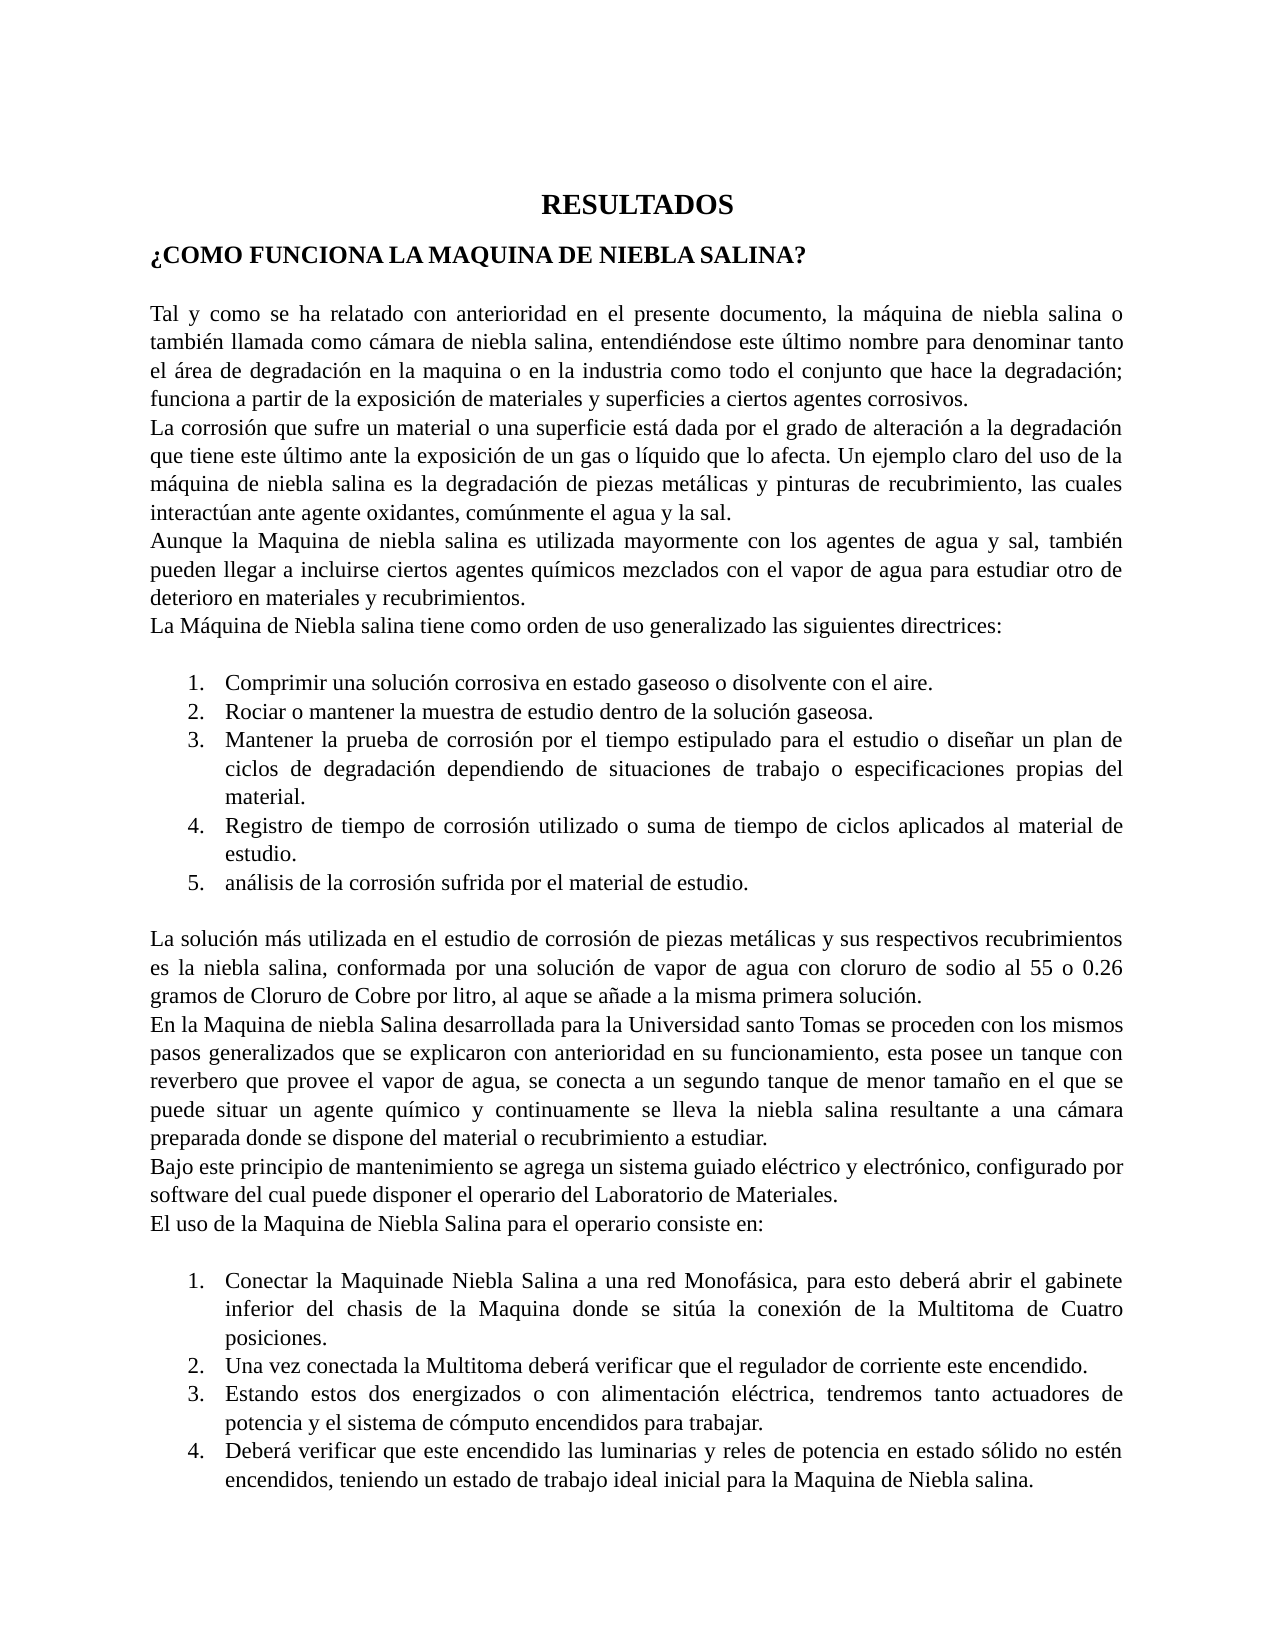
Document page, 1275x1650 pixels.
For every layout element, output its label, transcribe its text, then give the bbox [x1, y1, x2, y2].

list Conectar la Maquinade Niebla Salina a una red Monofásica, para esto deberá abrir el gabinete inferior del chasis de la Maquina donde se sitúa la conexión de la Multitoma de Cuatro posiciones. [187, 1267, 1125, 1350]
subtitle ¿COMO FUNCIONA LA MAQUINA DE NIEBLA SALINA? [150, 240, 1125, 269]
list Comprimir una solución corrosiva en estado gaseoso o disolvente con el aire. [187, 669, 1125, 696]
text En la Maquina de niebla Salina desarrollada para la Universidad santo Tomas se proceden con los mismos pasos generalizados que se explicaron con anterioridad en su funcionamiento, esta posee un tanque con reverbero que provee el vapor de agua, se conecta a un segundo tanque de menor tamaño en el que se puede situar un agente químico y continuamente se lleva la niebla salina resultante a una cámara preparada donde se dispone del material o recubrimiento a estudiar. [150, 1011, 1125, 1151]
list Mantener la prueba de corrosión por el tiempo estipulado para el estudio o diseñar un plan de ciclos de degradación dependiendo de situaciones de trabajo o especificaciones propias del material. [187, 726, 1125, 809]
text Aunque la Maquina de niebla salina es utilizada mayormente con los agentes de agua y sal, también pueden llegar a incluirse ciertos agentes químicos mezclados con el vapor de agua para estudiar otro de deterioro en materiales y recubrimientos. [150, 527, 1125, 611]
list Deberá verificar que este encendido las luminarias y reles de potencia en estado sólido no estén encendidos, teniendo un estado de trabajo ideal inicial para la Maquina de Niebla salina. [187, 1437, 1125, 1492]
text La solución más utilizada en el estudio de corrosión de piezas metálicas y sus respectivos recubrimientos es la niebla salina, conformada por una solución de vapor de agua con cloruro de sodio al 55 o 0.26 gramos de Cloruro de Cobre por litro, al aque se añade a la misma primera solución. [150, 925, 1125, 1009]
list Una vez conectada la Multitoma deberá verificar que el regulador de corriente este encendido. [187, 1352, 1125, 1378]
subtitle RESULTADOS [150, 187, 1125, 221]
text Bajo este principio de mantenimiento se agrega un sistema guiado eléctrico y electrónico, configurado por software del cual puede disponer el operario del Laboratorio de Materiales. [150, 1153, 1125, 1208]
list Rociar o mantener la muestra de estudio dentro de la solución gaseosa. [187, 698, 1125, 724]
text Tal y como se ha relatado con anterioridad en el presente documento, la máquina de niebla salina o también llamada como cámara de niebla salina, entendiéndose este último nombre para denominar tanto el área de degradación en la maquina o en la industria como todo el conjunto que hace la degradación; funciona a partir de la exposición de materiales y superficies a ciertos agentes corrosivos. [150, 300, 1125, 411]
list Estando estos dos energizados o con alimentación eléctrica, tendremos tanto actuadores de potencia y el sistema de cómputo encendidos para trabajar. [187, 1380, 1125, 1435]
list análisis de la corrosión sufrida por el material de estudio. [187, 868, 1125, 895]
text La Máquina de Niebla salina tiene como orden de uso generalizado las siguientes directrices: [150, 613, 1125, 639]
text El uso de la Maquina de Niebla Salina para el operario consiste en: [150, 1210, 1125, 1236]
text La corrosión que sufre un material o una superficie está dada por el grado de alteración a la degradación que tiene este último ante la exposición de un gas o líquido que lo afecta. Un ejemplo claro del uso de la máquina de niebla salina es la degradación de piezas metálicas y pinturas de recubrimiento, las cuales interactúan ante agente oxidantes, comúnmente el agua y la sal. [150, 413, 1125, 525]
list Registro de tiempo de corrosión utilizado o suma de tiempo de ciclos aplicados al material de estudio. [187, 812, 1125, 866]
